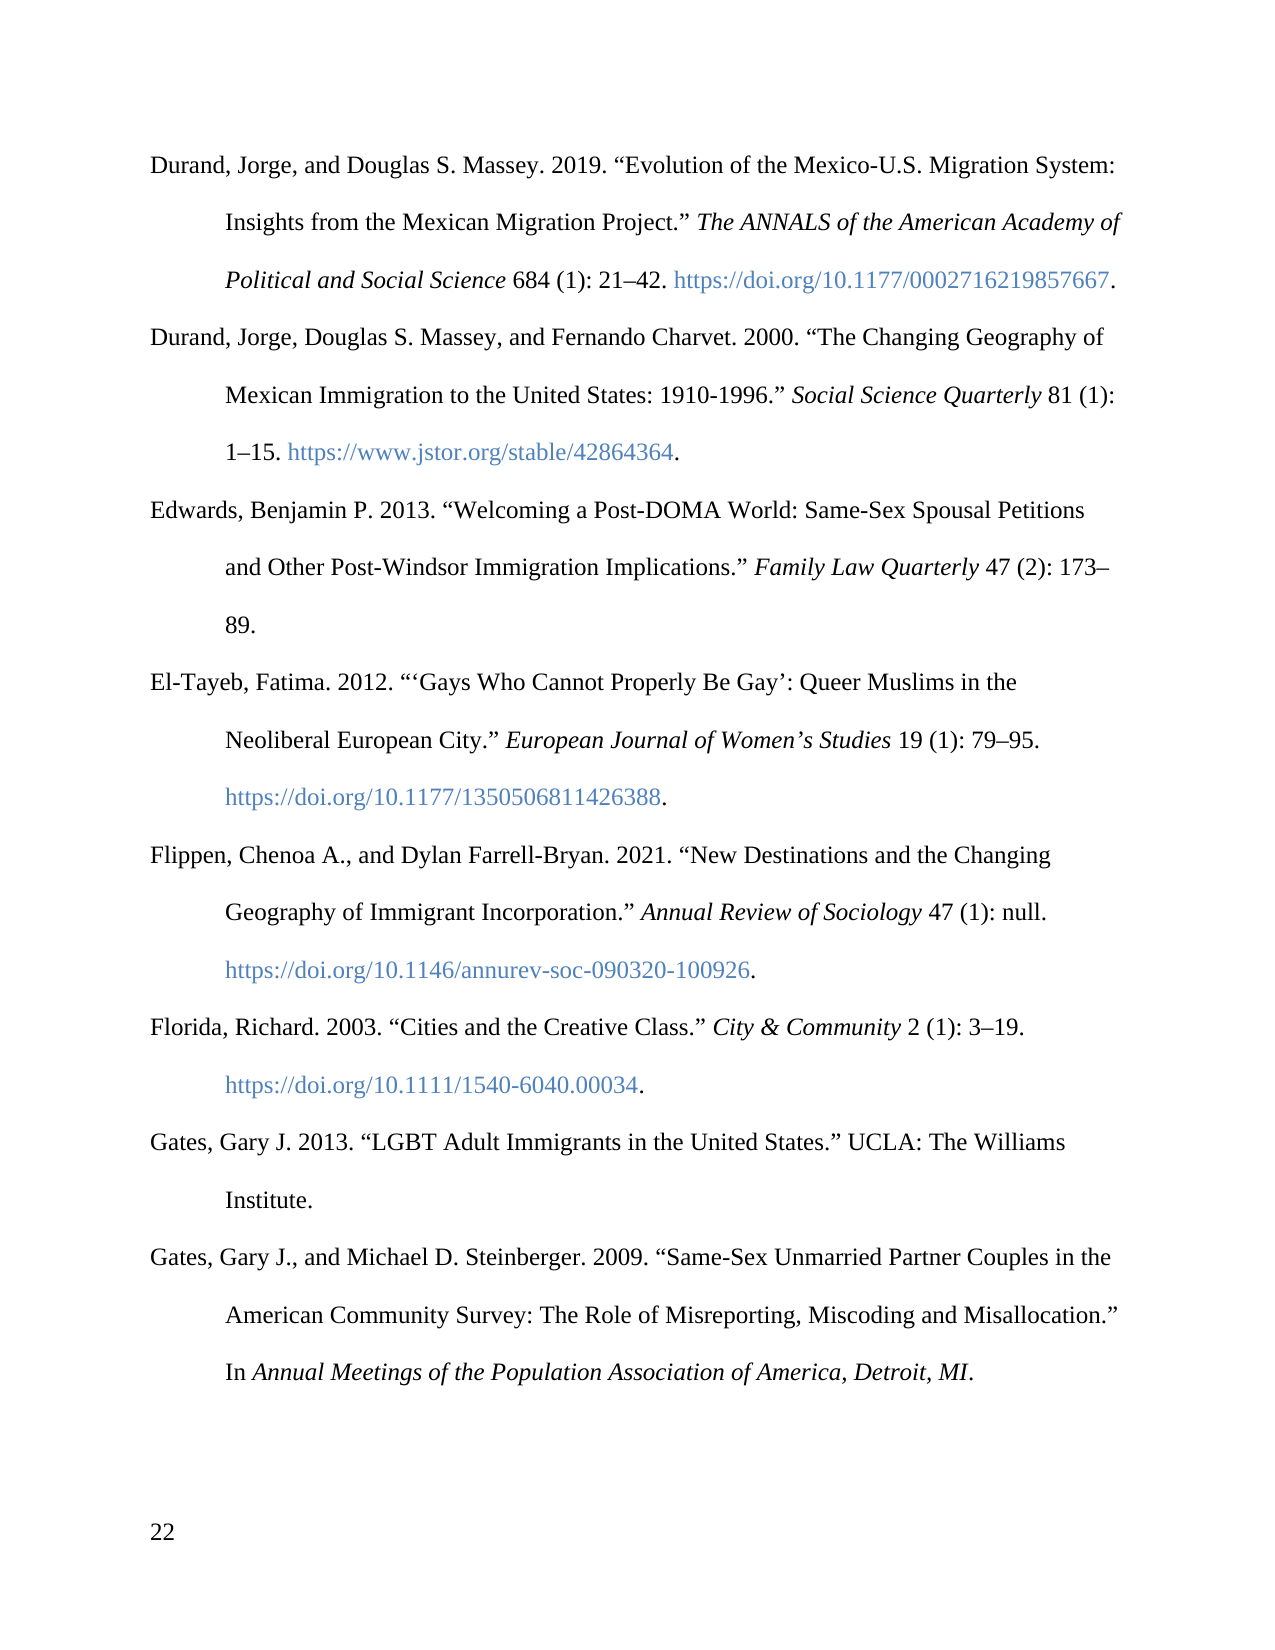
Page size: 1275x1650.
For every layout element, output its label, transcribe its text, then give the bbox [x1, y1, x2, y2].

text Gates, Gary J., and Michael D. Steinberger. 2009. “Same-Sex Unmarried Partner Couples in the American Community Survey: The Role of Misreporting, Miscoding and Misallocation.” In Annual Meetings of the Population Association of America, Detroit, MI. [150, 1242, 1125, 1386]
text Flippen, Chenoa A., and Dylan Farrell-Bryan. 2021. “New Destinations and the Changing Geography of Immigrant Incorporation.” Annual Review of Sociology 47 (1): null. https://doi.org/10.1146/annurev-soc-090320-100926. [150, 840, 1125, 984]
text Durand, Jorge, and Douglas S. Massey. 2019. “Evolution of the Mexico-U.S. Migration System: Insights from the Mexican Migration Project.” The ANNALS of the American Academy of Political and Social Science 684 (1): 21–42. https://doi.org/10.1177/0002716219857667. [150, 150, 1125, 294]
text Gates, Gary J. 2013. “LGBT Adult Immigrants in the United States.” UCLA: The Williams Institute. [150, 1127, 1125, 1214]
text Durand, Jorge, Douglas S. Massey, and Fernando Charvet. 2000. “The Changing Geography of Mexican Immigration to the United States: 1910-1996.” Social Science Quarterly 81 (1): 1–15. https://www.jstor.org/stable/42864364. [150, 322, 1125, 466]
text Florida, Richard. 2003. “Cities and the Creative Class.” City & Community 2 (1): 3–19. https://doi.org/10.1111/1540-6040.00034. [150, 1012, 1125, 1099]
text Edwards, Benjamin P. 2013. “Welcoming a Post-DOMA World: Same-Sex Spousal Petitions and Other Post-Windsor Immigration Implications.” Family Law Quarterly 47 (2): 173–89. [150, 495, 1125, 639]
text El-Tayeb, Fatima. 2012. “‘Gays Who Cannot Properly Be Gay’: Queer Muslims in the Neoliberal European City.” European Journal of Women’s Studies 19 (1): 79–95. https://doi.org/10.1177/1350506811426388. [150, 667, 1125, 811]
